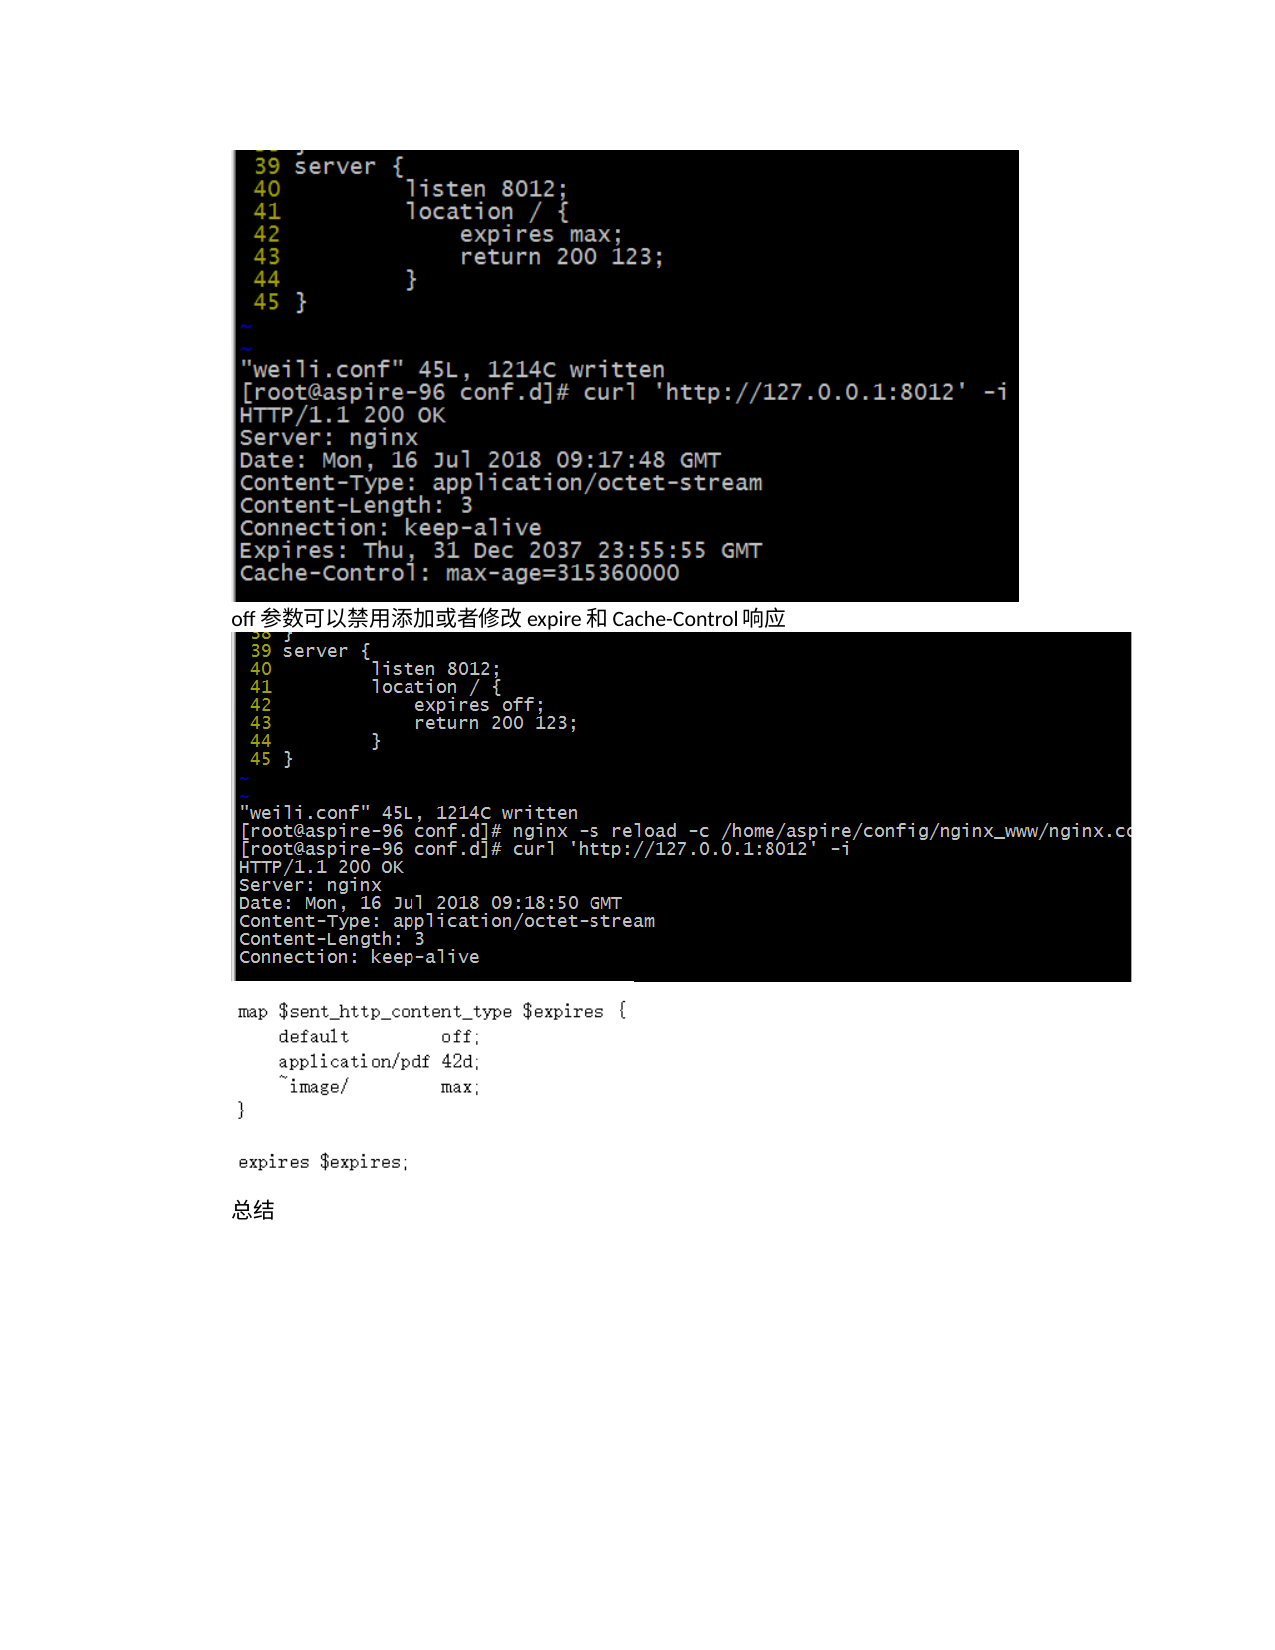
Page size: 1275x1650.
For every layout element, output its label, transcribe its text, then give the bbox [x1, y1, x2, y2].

text off参数可以禁用添加或者修改expire和Cache-Control响应 [187, 601, 1087, 633]
text 总结 [187, 1193, 1087, 1224]
picture [231, 632, 1132, 1193]
picture [231, 150, 1019, 602]
